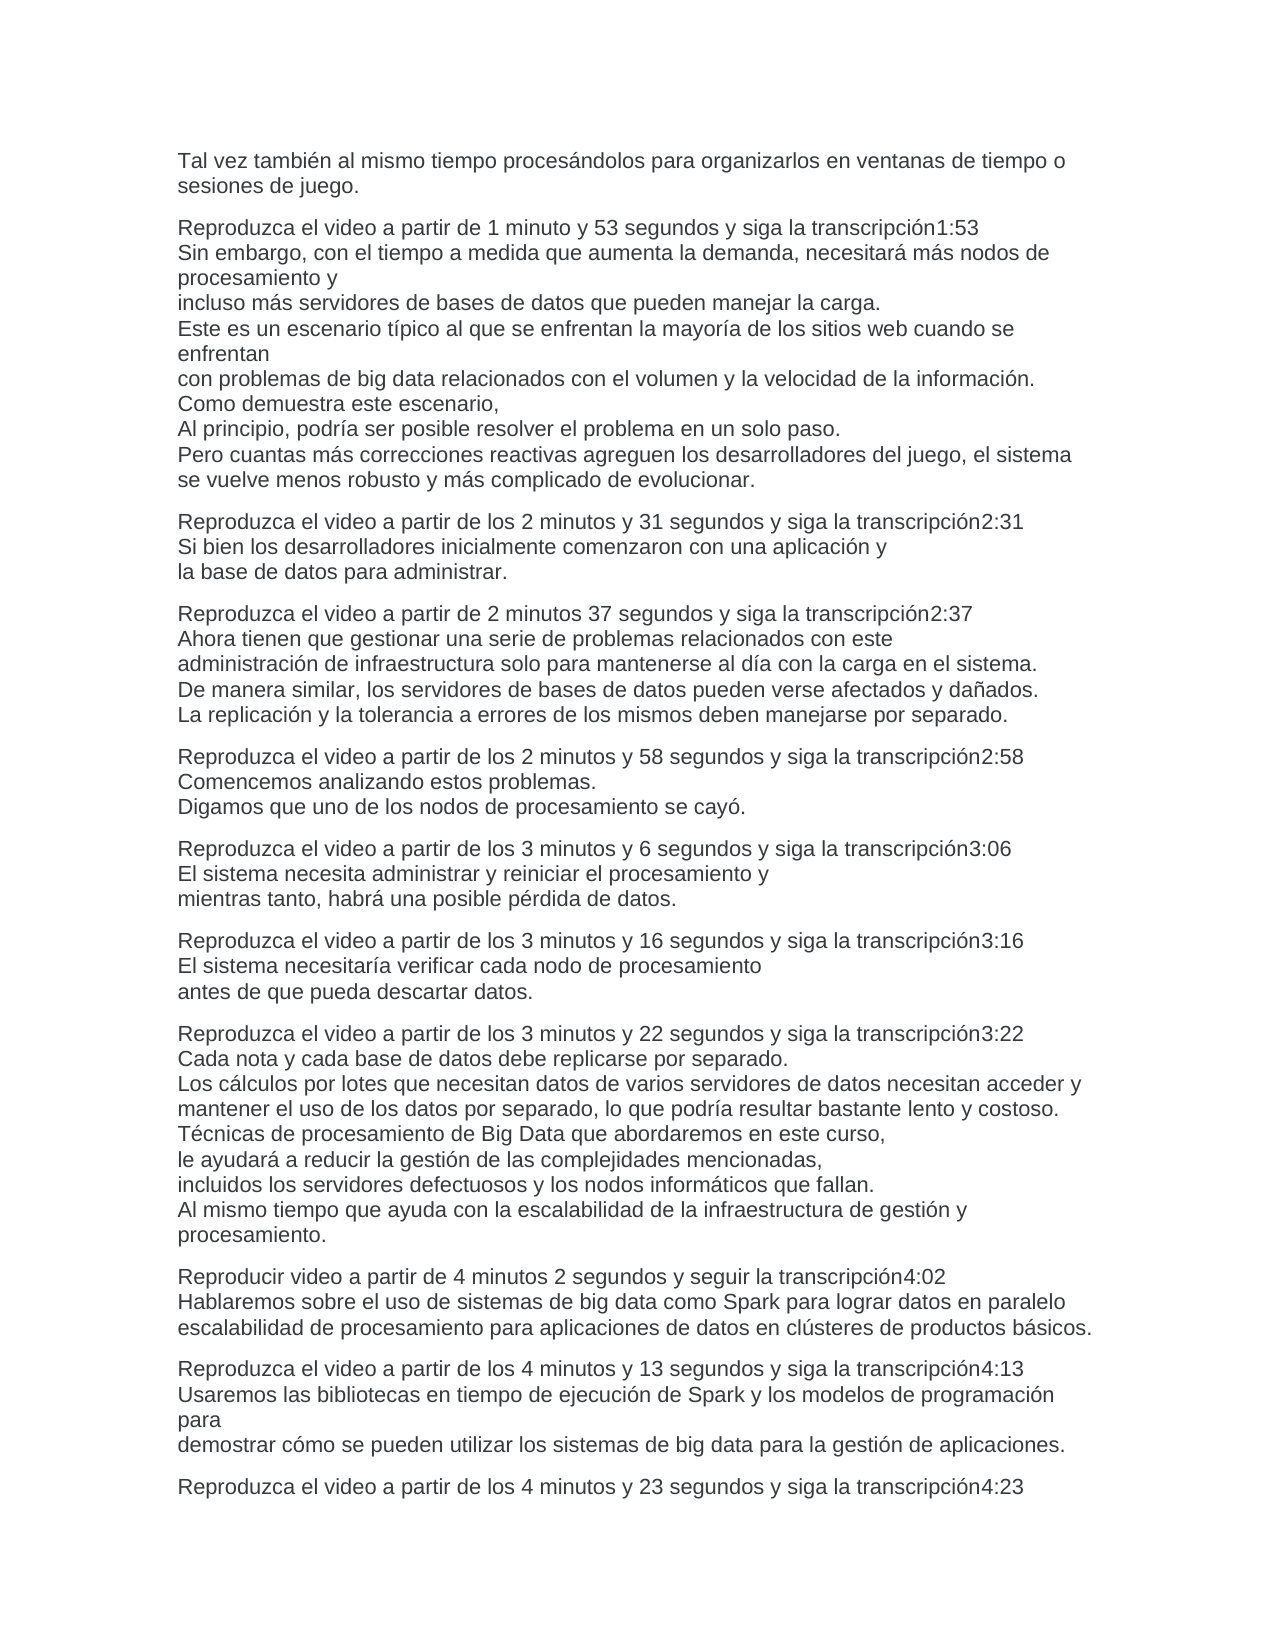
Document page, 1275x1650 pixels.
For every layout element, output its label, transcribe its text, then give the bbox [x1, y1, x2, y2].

text Los cálculos por lotes que necesitan datos de varios servidores de datos necesitan acceder y [177, 1071, 1098, 1096]
text Digamos que uno de los nodos de procesamiento se cayó. [177, 794, 1098, 819]
text El sistema necesita administrar y reiniciar el procesamiento y [177, 861, 1098, 886]
text Al principio, podría ser posible resolver el problema en un solo paso. [177, 416, 1098, 442]
text El sistema necesitaría verificar cada nodo de procesamiento [177, 953, 1098, 979]
text Sin embargo, con el tiempo a medida que aumenta la demanda, necesitará más nodos de procesamiento y [177, 240, 1098, 290]
text le ayudará a reducir la gestión de las complejidades mencionadas, [177, 1147, 1098, 1172]
text la base de datos para administrar. [177, 559, 1098, 584]
text Al mismo tiempo que ayuda con la escalabilidad de la infraestructura de gestión y procesamiento. [177, 1197, 1098, 1247]
text Si bien los desarrolladores inicialmente comenzaron con una aplicación y [177, 534, 1098, 559]
text incluso más servidores de bases de datos que pueden manejar la carga. [177, 290, 1098, 316]
text Reproduzca el video a partir de los 3 minutos y 6 segundos y siga la transcripción3:06 [177, 836, 1098, 861]
text con problemas de big data relacionados con el volumen y la velocidad de la información. [177, 366, 1098, 391]
text Reproduzca el video a partir de los 3 minutos y 16 segundos y siga la transcripción3:16 [177, 928, 1098, 953]
text Pero cuantas más correcciones reactivas agreguen los desarrolladores del juego, el sistema [177, 442, 1098, 467]
text Este es un escenario típico al que se enfrentan la mayoría de los sitios web cuando se enfrentan [177, 316, 1098, 366]
text Ahora tienen que gestionar una serie de problemas relacionados con este [177, 626, 1098, 651]
text Técnicas de procesamiento de Big Data que abordaremos en este curso, [177, 1121, 1098, 1147]
text mantener el uso de los datos por separado, lo que podría resultar bastante lento y costoso. [177, 1096, 1098, 1121]
text antes de que pueda descartar datos. [177, 979, 1098, 1004]
text Reproduzca el video a partir de los 2 minutos y 58 segundos y siga la transcripción2:58 [177, 744, 1098, 769]
text demostrar cómo se pueden utilizar los sistemas de big data para la gestión de aplicaciones. [177, 1432, 1098, 1457]
text Reproduzca el video a partir de 2 minutos 37 segundos y siga la transcripción2:37 [177, 601, 1098, 626]
text Tal vez también al mismo tiempo procesándolos para organizarlos en ventanas de tiempo o [177, 148, 1098, 173]
text mientras tanto, habrá una posible pérdida de datos. [177, 886, 1098, 912]
text Comencemos analizando estos problemas. [177, 769, 1098, 794]
text administración de infraestructura solo para mantenerse al día con la carga en el sistema. [177, 651, 1098, 677]
text Usaremos las bibliotecas en tiempo de ejecución de Spark y los modelos de programación para [177, 1382, 1098, 1432]
text Reproduzca el video a partir de 1 minuto y 53 segundos y siga la transcripción1:53 [177, 215, 1098, 240]
text escalabilidad de procesamiento para aplicaciones de datos en clústeres de productos básicos. [177, 1314, 1098, 1340]
text incluidos los servidores defectuosos y los nodos informáticos que fallan. [177, 1172, 1098, 1197]
text Hablaremos sobre el uso de sistemas de big data como Spark para lograr datos en paralelo [177, 1289, 1098, 1314]
text se vuelve menos robusto y más complicado de evolucionar. [177, 467, 1098, 492]
text Reproduzca el video a partir de los 4 minutos y 23 segundos y siga la transcripción4:23 [177, 1474, 1098, 1499]
text sesiones de juego. [177, 173, 1098, 198]
text Reproduzca el video a partir de los 3 minutos y 22 segundos y siga la transcripción3:22 [177, 1021, 1098, 1046]
text Reproducir video a partir de 4 minutos 2 segundos y seguir la transcripción4:02 [177, 1264, 1098, 1289]
text La replicación y la tolerancia a errores de los mismos deben manejarse por separado. [177, 702, 1098, 727]
text Reproduzca el video a partir de los 2 minutos y 31 segundos y siga la transcripción2:31 [177, 509, 1098, 534]
text Cada nota y cada base de datos debe replicarse por separado. [177, 1046, 1098, 1071]
text De manera similar, los servidores de bases de datos pueden verse afectados y dañados. [177, 677, 1098, 702]
text Como demuestra este escenario, [177, 391, 1098, 416]
text Reproduzca el video a partir de los 4 minutos y 13 segundos y siga la transcripción4:13 [177, 1356, 1098, 1382]
